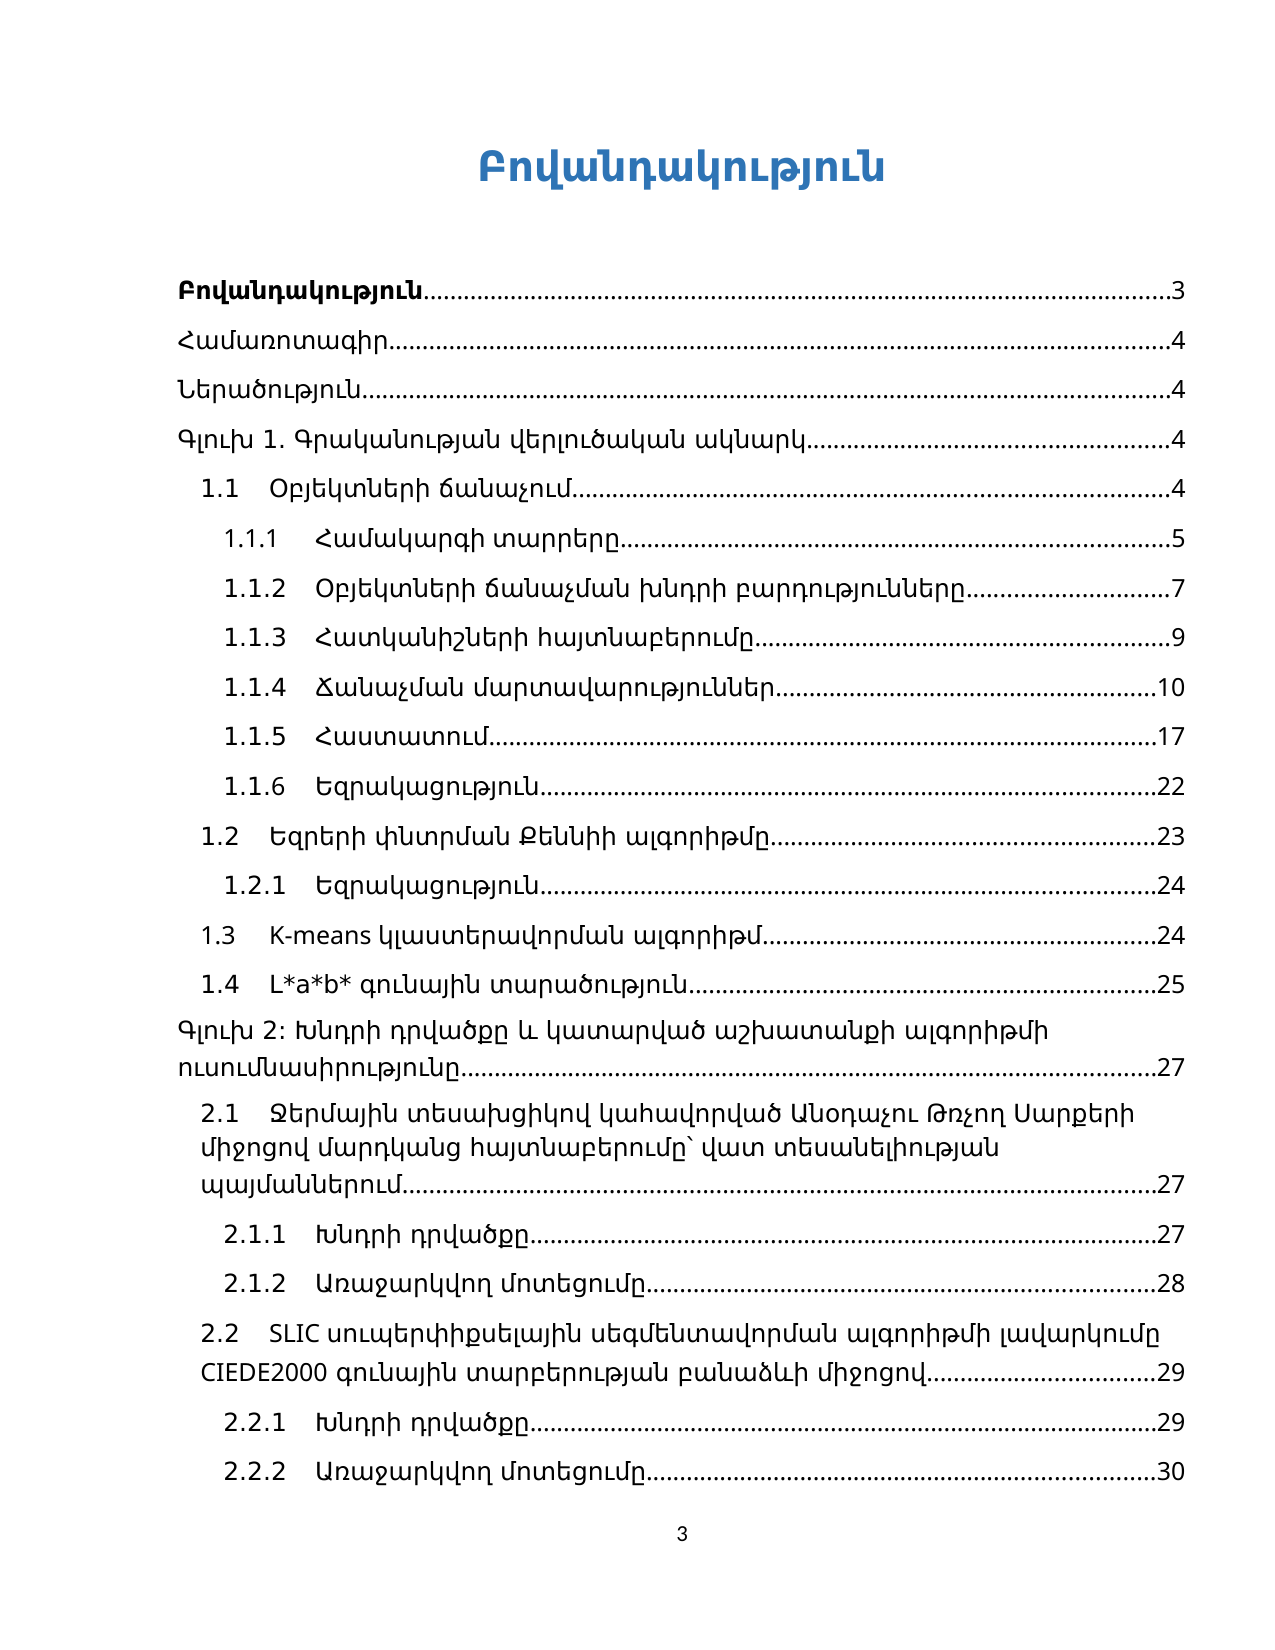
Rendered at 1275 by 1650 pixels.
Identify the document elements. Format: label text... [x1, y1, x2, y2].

subtitle Բովանդակություն [177, 143, 1186, 192]
